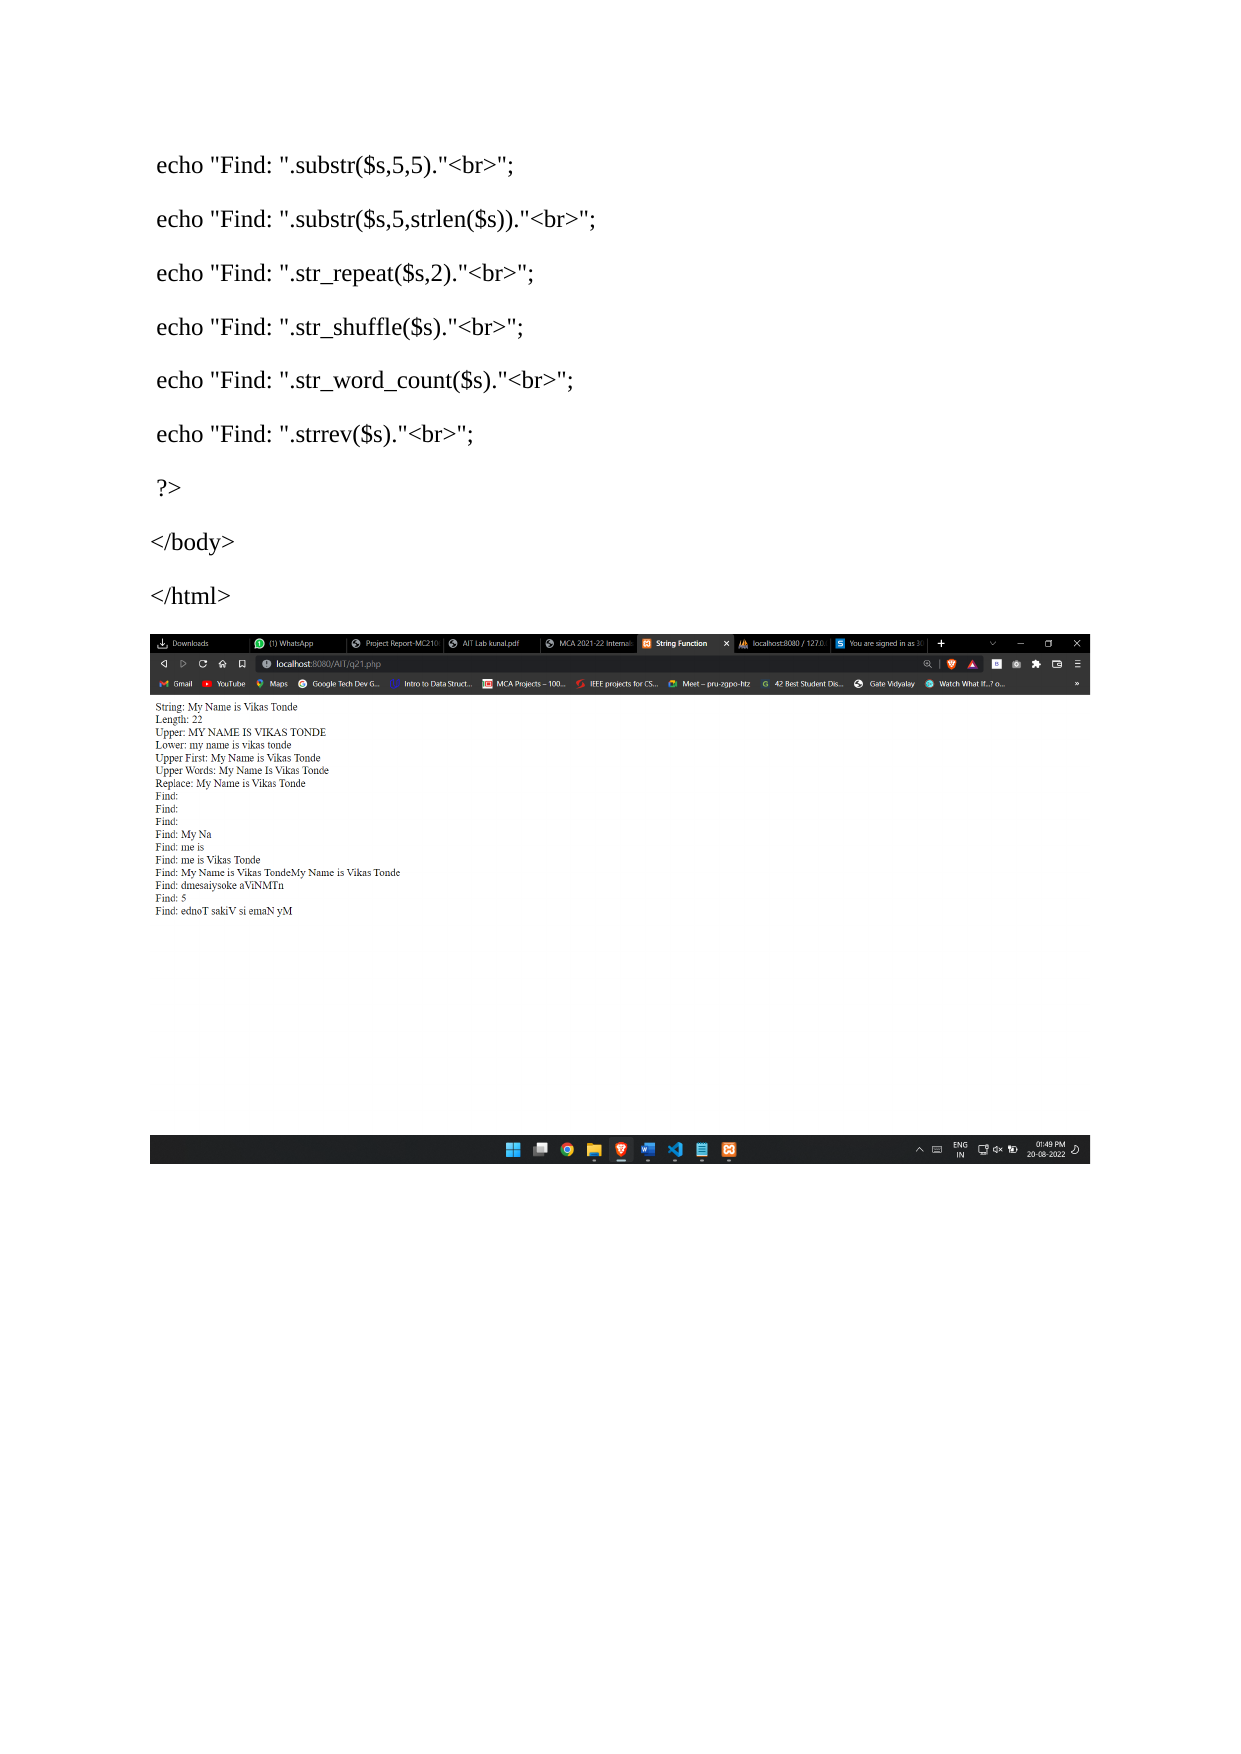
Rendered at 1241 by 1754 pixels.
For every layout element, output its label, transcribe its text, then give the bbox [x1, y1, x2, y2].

text echo "Find: ".str_shuffle($s)."<br>"; [150, 312, 1090, 340]
text echo "Find: ".substr($s,5,5)."<br>"; [150, 150, 1090, 179]
text echo "Find: ".str_repeat($s,2)."<br>"; [150, 258, 1090, 286]
text </body> [150, 527, 1090, 556]
text ?> [150, 473, 1090, 502]
text </html> [150, 581, 1090, 609]
text echo "Find: ".strrev($s)."<br>"; [150, 419, 1090, 448]
picture [150, 634, 1091, 1164]
text echo "Find: ".substr($s,5,strlen($s))."<br>"; [150, 204, 1090, 233]
text echo "Find: ".str_word_count($s)."<br>"; [150, 365, 1090, 394]
